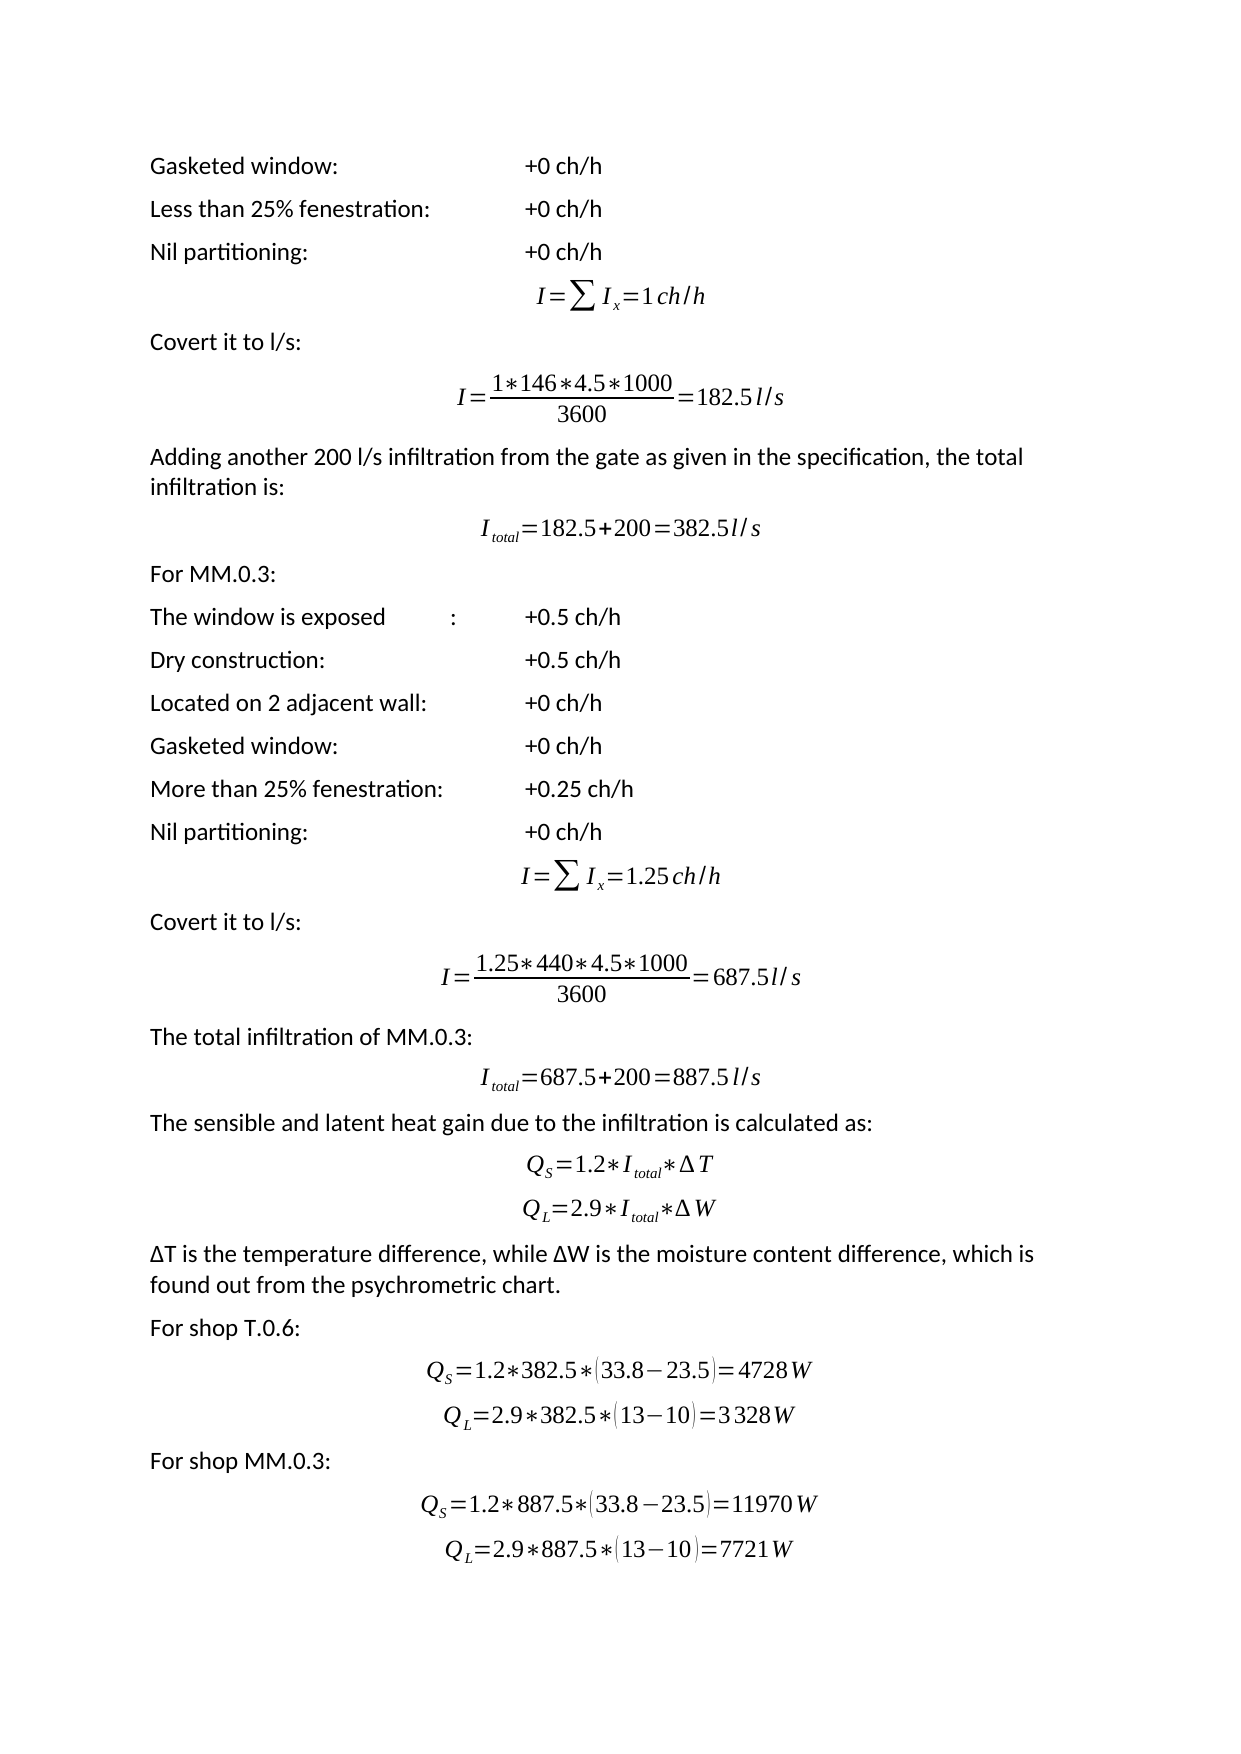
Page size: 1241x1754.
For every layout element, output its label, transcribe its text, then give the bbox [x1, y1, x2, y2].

text Gasketed window: +0 ch/h [150, 150, 1090, 181]
text Located on 2 adjacent wall: +0 ch/h [150, 687, 1090, 718]
text For MM.0.3: [150, 558, 1090, 588]
text More than 25% fenestration: +0.25 ch/h [150, 773, 1090, 804]
text Nil partitioning: +0 ch/h [150, 816, 1090, 847]
text ΔT is the temperature difference, while ΔW is the moisture content difference, which is found out from the psychrometric chart. [150, 1238, 1090, 1299]
text Nil partitioning: +0 ch/h [150, 236, 1090, 267]
text Less than 25% fenestration: +0 ch/h [150, 193, 1090, 223]
text Covert it to l/s: [150, 906, 1090, 937]
text The window is exposed : +0.5 ch/h [150, 601, 1090, 632]
text Gasketed window: +0 ch/h [150, 730, 1090, 761]
text The total infiltration of MM.0.3: [150, 1021, 1090, 1051]
text Covert it to l/s: [150, 326, 1090, 357]
text Adding another 200 l/s infiltration from the gate as given in the specification, the total infiltration is: [150, 441, 1090, 502]
text Dry construction: +0.5 ch/h [150, 644, 1090, 674]
text For shop MM.0.3: [150, 1446, 1090, 1476]
text For shop T.0.6: [150, 1312, 1090, 1342]
text The sensible and latent heat gain due to the infiltration is calculated as: [150, 1108, 1090, 1138]
